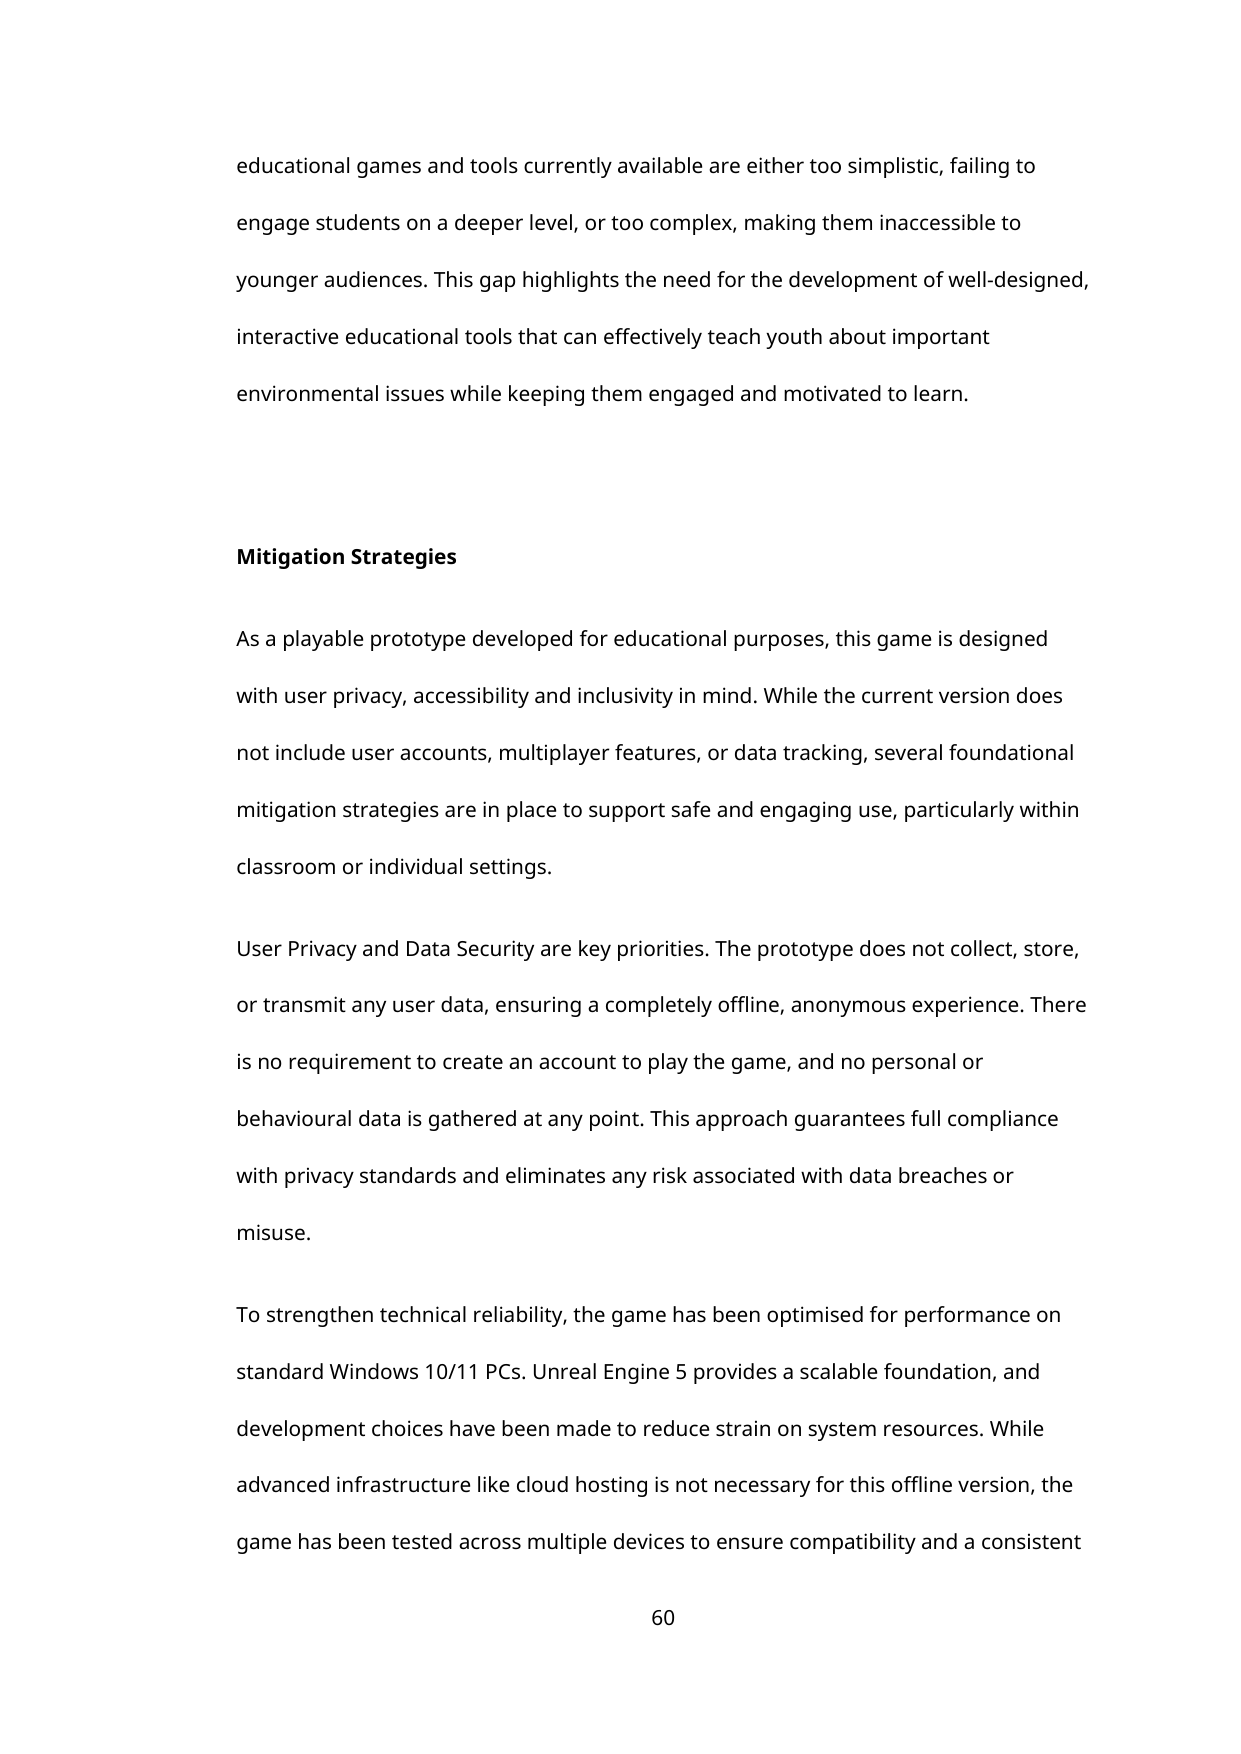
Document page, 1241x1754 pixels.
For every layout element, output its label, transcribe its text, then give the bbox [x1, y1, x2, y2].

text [236, 151, 1090, 407]
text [236, 1300, 1090, 1556]
text Mitigation Strategies [236, 542, 1090, 571]
text As a playable prototype developed for educational purposes, this game is designed with user privacy, accessibility and inclusivity in mind. While the current version does not include user accounts, multiplayer features, or data tracking, several foundational mitigation strategies are in place to support safe and engaging use, particularly within classroom or individual settings. [236, 624, 1090, 880]
text User Privacy and Data Security are key priorities. The prototype does not collect, store, or transmit any user data, ensuring a completely offline, anonymous experience. There is no requirement to create an account to play the game, and no personal or behavioural data is gathered at any point. This approach guarantees full compliance with privacy standards and eliminates any risk associated with data breaches or misuse. [236, 934, 1090, 1247]
